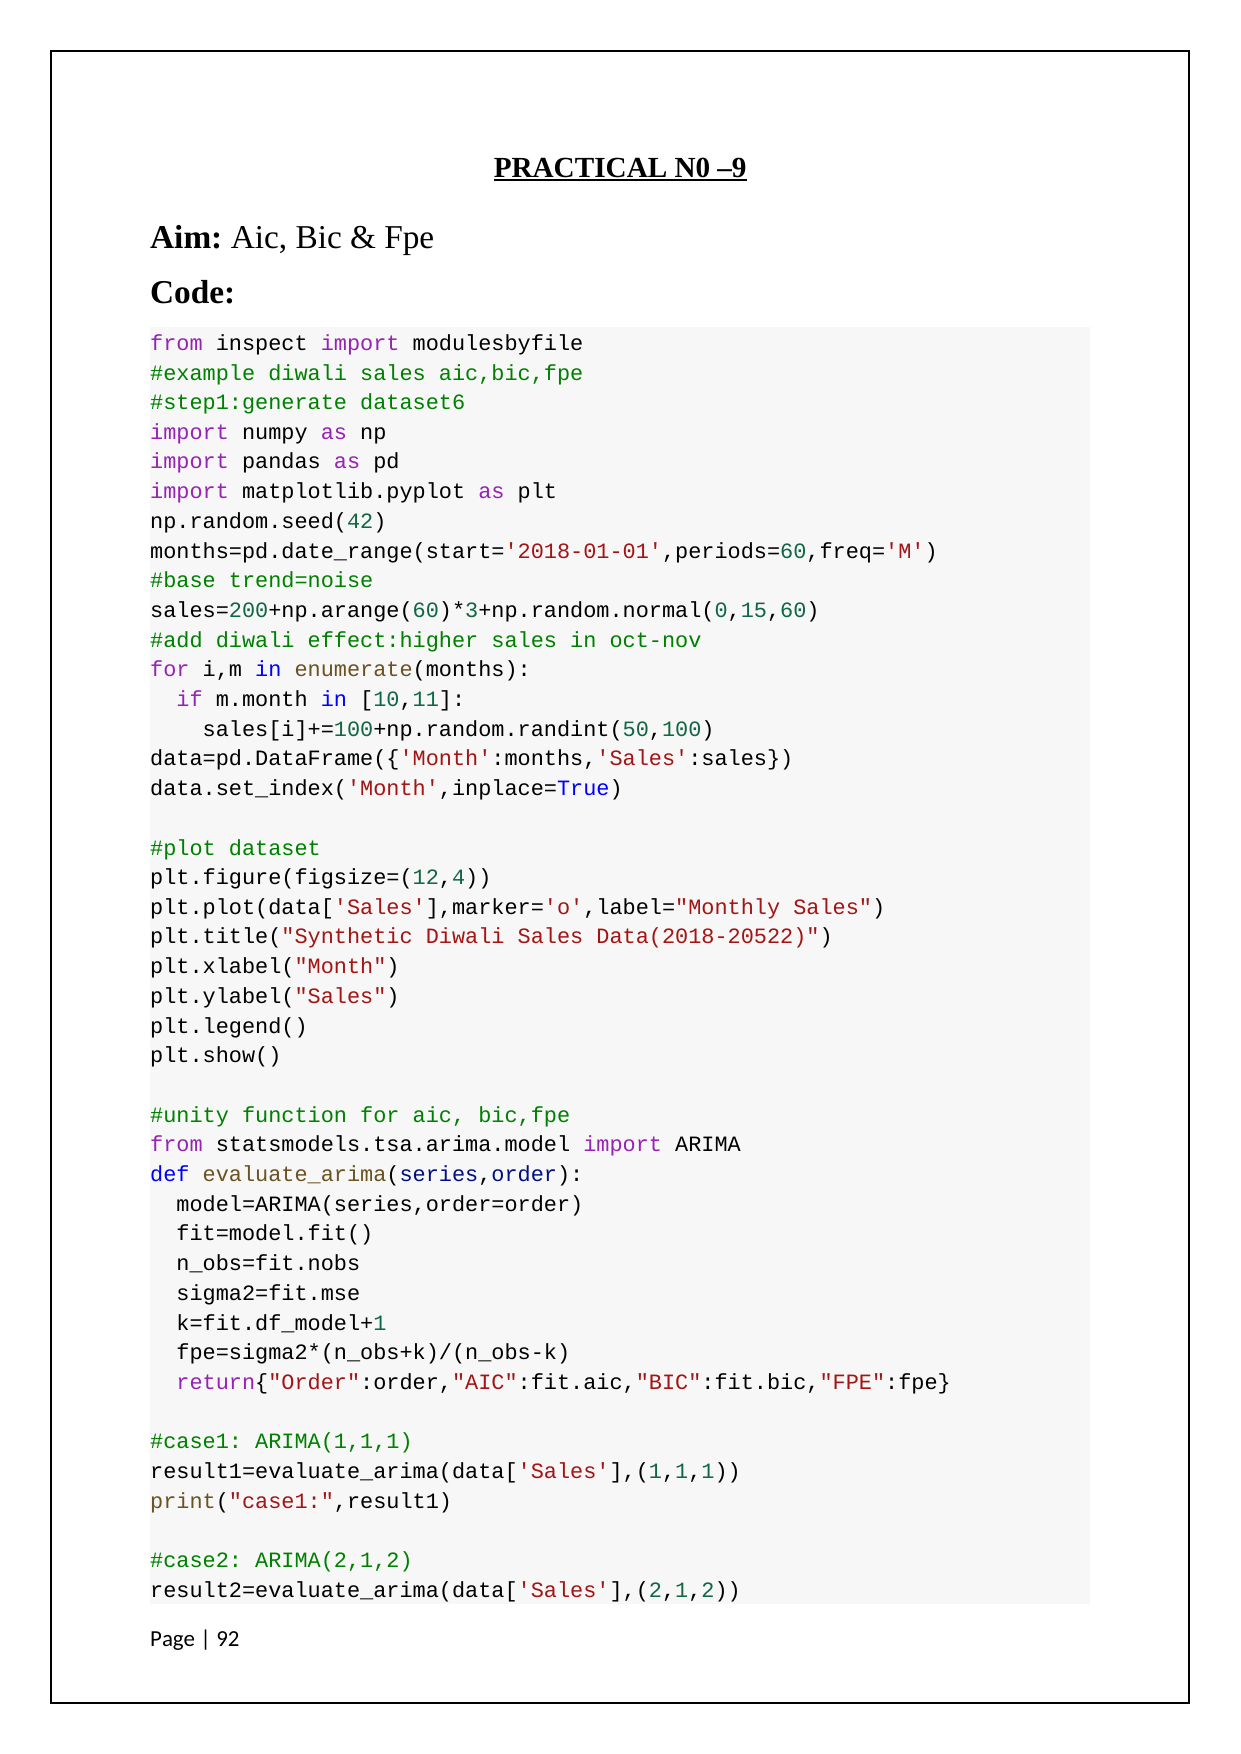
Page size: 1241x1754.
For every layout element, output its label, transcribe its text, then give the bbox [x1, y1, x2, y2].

text print("case1:",result1) [150, 1485, 1090, 1514]
text plt.show() [150, 1039, 1090, 1069]
text months=pd.date_range(start='2018-01-01',periods=60,freq='M') [150, 535, 1090, 564]
text #case1: ARIMA(1,1,1) [150, 1426, 1090, 1455]
text fpe=sigma2*(n_obs+k)/(n_obs-k) [150, 1336, 1090, 1366]
text if m.month in [10,11]: [150, 683, 1090, 713]
text k=fit.df_model+1 [150, 1307, 1090, 1336]
text #step1:generate dataset6 [150, 386, 1090, 416]
text #base trend=noise [150, 564, 1090, 594]
text #add diwali effect:higher sales in oct-nov [150, 624, 1090, 654]
text n_obs=fit.nobs [150, 1247, 1090, 1277]
text from statsmodels.tsa.arima.model import ARIMA [150, 1129, 1090, 1158]
text result1=evaluate_arima(data['Sales'],(1,1,1)) [150, 1455, 1090, 1485]
text from inspect import modulesbyfile [150, 327, 1090, 357]
text plt.ylabel("Sales") [150, 980, 1090, 1010]
text plt.xlabel("Month") [150, 951, 1090, 980]
text sales[i]+=100+np.random.randint(50,100) [150, 713, 1090, 743]
text plt.plot(data['Sales'],marker='o',label="Monthly Sales") [150, 891, 1090, 921]
text import numpy as np [150, 416, 1090, 446]
text import matplotlib.pyplot as plt [150, 476, 1090, 505]
text fit=model.fit() [150, 1218, 1090, 1247]
text Aim: Aic, Bic & Fpe [150, 217, 1090, 255]
text #example diwali sales aic,bic,fpe [150, 357, 1090, 386]
text return{"Order":order,"AIC":fit.aic,"BIC":fit.bic,"FPE":fpe} [150, 1366, 1090, 1396]
text sigma2=fit.mse [150, 1277, 1090, 1307]
text def evaluate_arima(series,order): [150, 1158, 1090, 1188]
text #unity function for aic, bic,fpe [150, 1099, 1090, 1129]
text plt.legend() [150, 1010, 1090, 1039]
text sales=200+np.arange(60)*3+np.random.normal(0,15,60) [150, 594, 1090, 624]
text result2=evaluate_arima(data['Sales'],(2,1,2)) [150, 1574, 1090, 1604]
text PRACTICAL N0 –9 [150, 150, 1090, 183]
text #plot dataset [150, 832, 1090, 861]
text Code: [150, 272, 1090, 310]
text import pandas as pd [150, 446, 1090, 476]
text for i,m in enumerate(months): [150, 654, 1090, 683]
text data.set_index('Month',inplace=True) [150, 772, 1090, 802]
text plt.figure(figsize=(12,4)) [150, 861, 1090, 891]
text data=pd.DataFrame({'Month':months,'Sales':sales}) [150, 743, 1090, 772]
text #case2: ARIMA(2,1,2) [150, 1544, 1090, 1574]
text np.random.seed(42) [150, 505, 1090, 535]
text model=ARIMA(series,order=order) [150, 1188, 1090, 1218]
text plt.title("Synthetic Diwali Sales Data(2018-20522)") [150, 921, 1090, 951]
